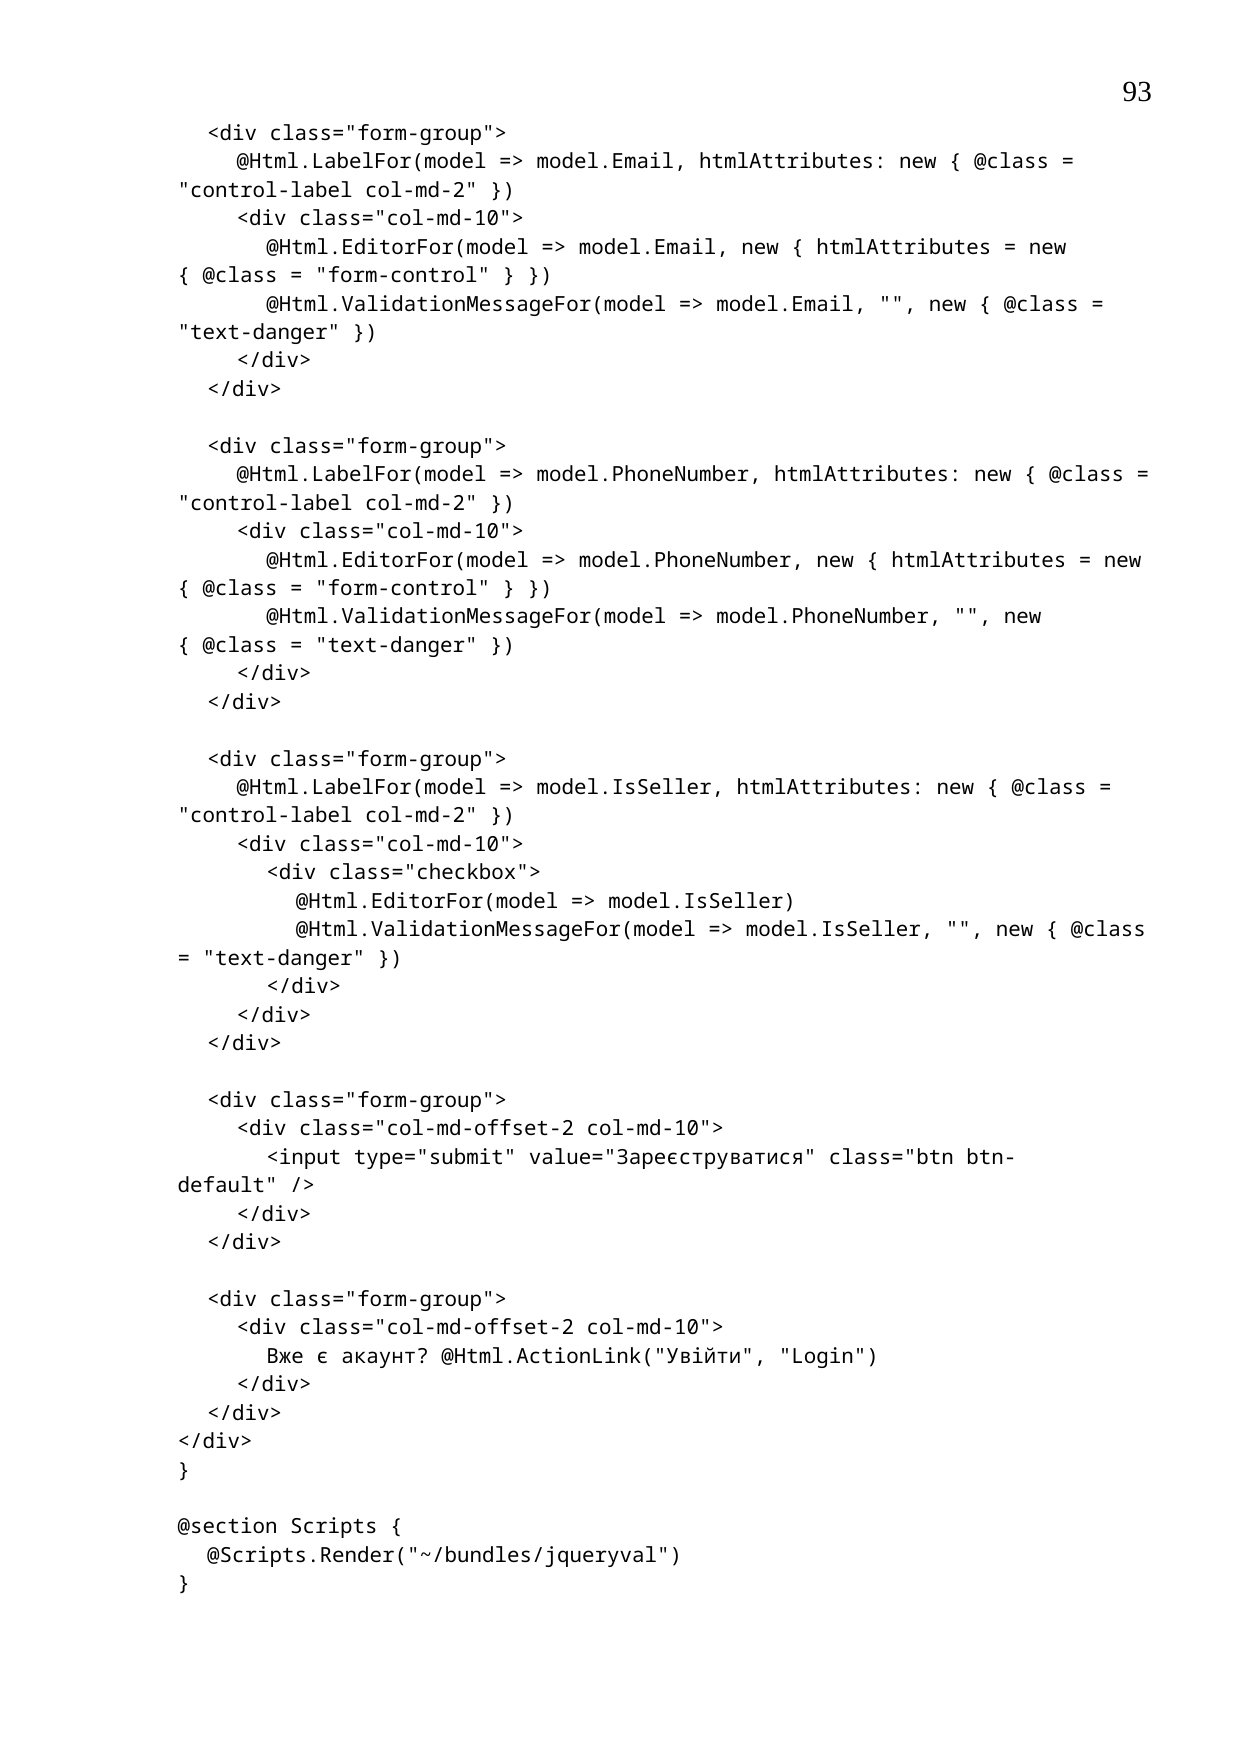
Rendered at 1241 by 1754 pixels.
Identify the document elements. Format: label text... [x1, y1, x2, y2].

text @Html.LabelFor(model => model.Email, htmlAttributes: new { @class = "control-label col-md-2" }) [177, 147, 1152, 203]
text <div class="col-md-offset-2 col-md-10"> [177, 1312, 1152, 1341]
text Вже є акаунт? @Html.ActionLink("Увійти", "Login") [177, 1341, 1152, 1369]
text <div class="form-group"> [177, 1284, 1152, 1312]
text @Html.ValidationMessageFor(model => model.PhoneNumber, "", new { @class = "text-danger" }) [177, 602, 1152, 658]
text <div class="col-md-10"> [177, 829, 1152, 857]
text </div> [177, 658, 1152, 687]
text </div> [177, 1227, 1152, 1256]
text @Html.ValidationMessageFor(model => model.IsSeller, "", new { @class = "text-danger" }) [177, 914, 1152, 971]
text </div> [177, 971, 1152, 1000]
text } [177, 1568, 1152, 1597]
text @Html.LabelFor(model => model.IsSeller, htmlAttributes: new { @class = "control-label col-md-2" }) [177, 772, 1152, 829]
text @Html.EditorFor(model => model.PhoneNumber, new { htmlAttributes = new { @class = "form-control" } }) [177, 545, 1152, 602]
text @Html.ValidationMessageFor(model => model.Email, "", new { @class = "text-danger" }) [177, 289, 1152, 346]
text <div class="form-group"> [177, 1085, 1152, 1113]
text <div class="col-md-10"> [177, 203, 1152, 232]
text </div> [177, 1426, 1152, 1455]
text <div class="form-group"> [177, 118, 1152, 147]
text @Html.LabelFor(model => model.PhoneNumber, htmlAttributes: new { @class = "control-label col-md-2" }) [177, 459, 1152, 516]
text <div class="col-md-offset-2 col-md-10"> [177, 1113, 1152, 1142]
text </div> [177, 1398, 1152, 1426]
text <div class="col-md-10"> [177, 516, 1152, 545]
text @Html.EditorFor(model => model.IsSeller) [177, 886, 1152, 914]
text @section Scripts { [177, 1512, 1152, 1540]
text </div> [177, 1000, 1152, 1028]
text @Scripts.Render("~/bundles/jqueryval") [177, 1540, 1152, 1568]
text <input type="submit" value="Зареєструватися" class="btn btn-default" /> [177, 1142, 1152, 1199]
text </div> [177, 1369, 1152, 1398]
text @Html.EditorFor(model => model.Email, new { htmlAttributes = new { @class = "form-control" } }) [177, 232, 1152, 289]
text <div class="form-group"> [177, 431, 1152, 459]
text </div> [177, 1028, 1152, 1057]
text } [177, 1455, 1152, 1483]
text </div> [177, 687, 1152, 715]
text <div class="checkbox"> [177, 857, 1152, 886]
text <div class="form-group"> [177, 744, 1152, 772]
text </div> [177, 346, 1152, 374]
text </div> [177, 374, 1152, 402]
text </div> [177, 1199, 1152, 1227]
